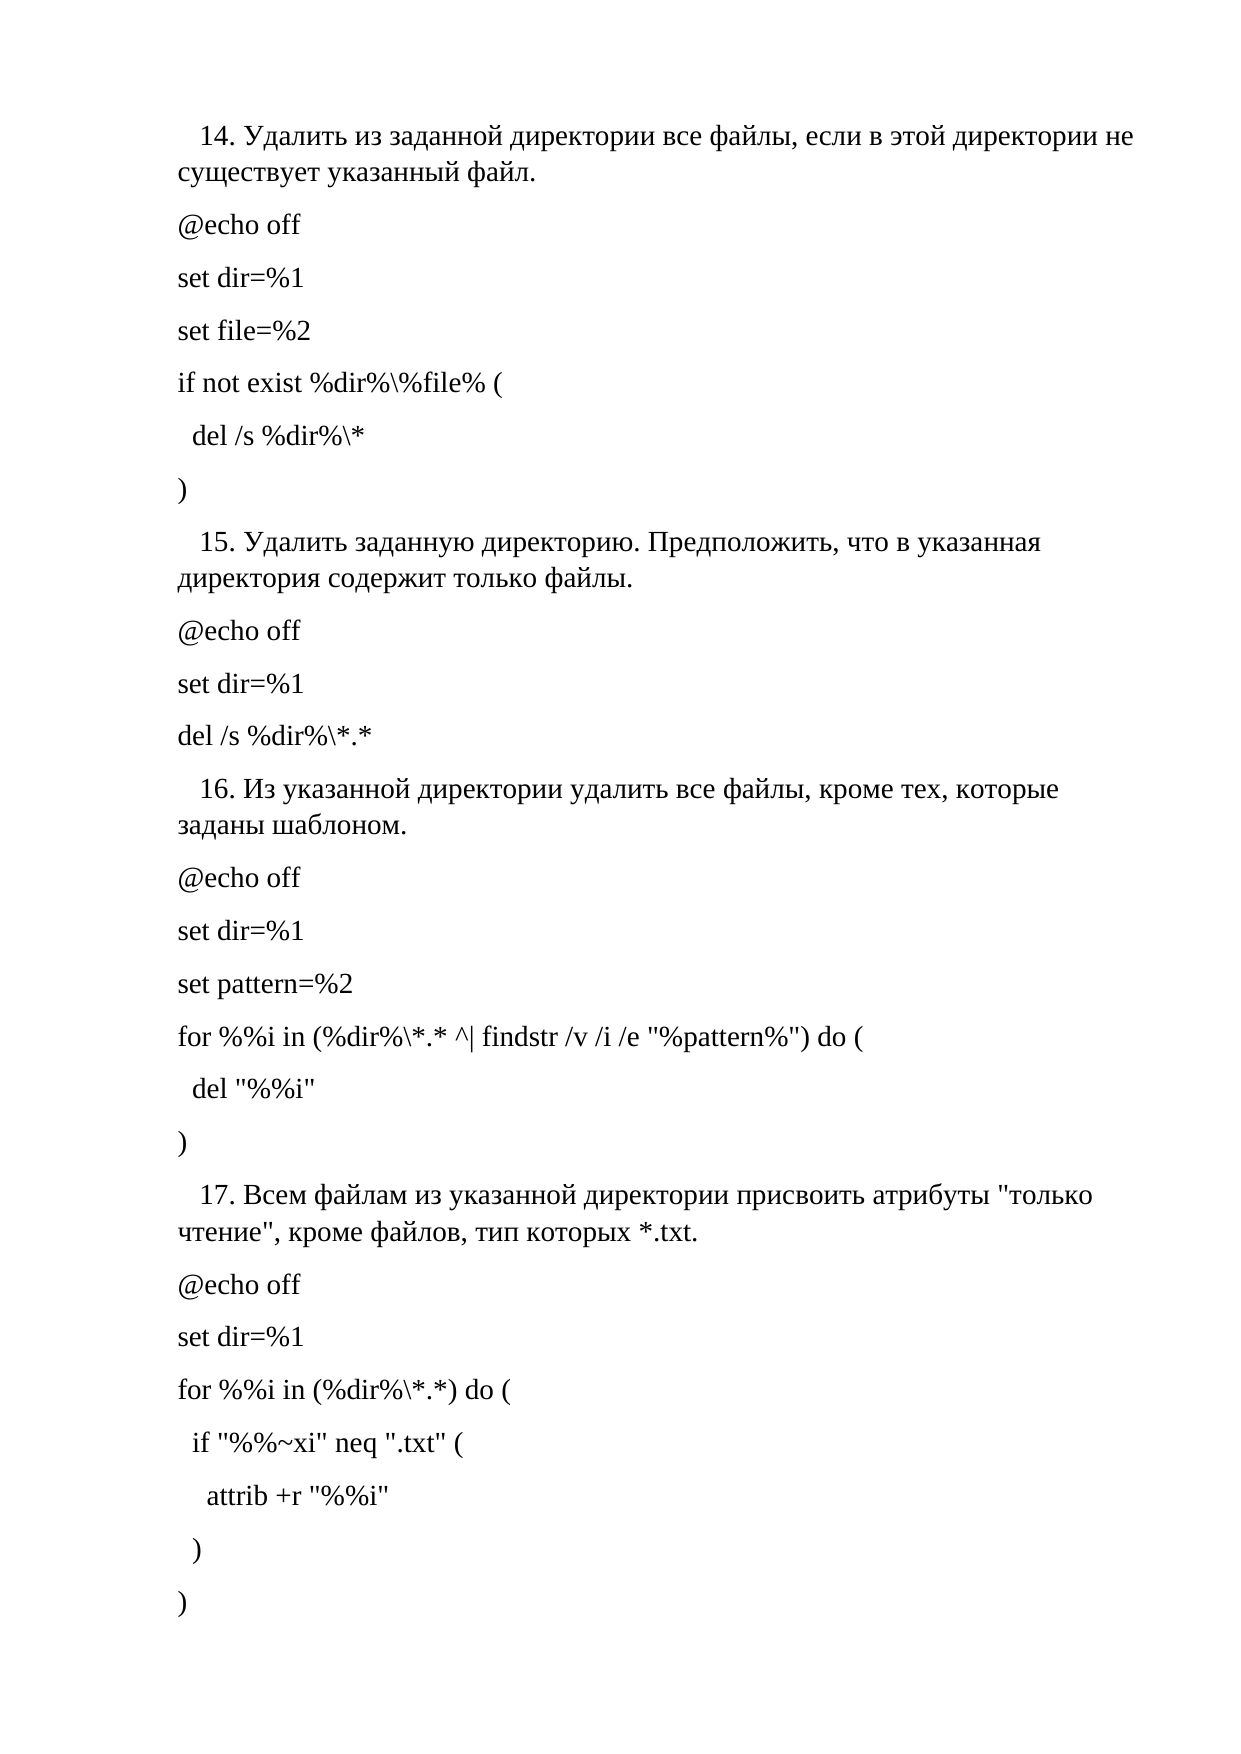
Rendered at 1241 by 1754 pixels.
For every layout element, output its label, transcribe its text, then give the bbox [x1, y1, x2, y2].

text del "%%i" [177, 1072, 1152, 1105]
text ) [177, 1124, 1152, 1158]
text del /s %dir%\*.* [177, 718, 1152, 752]
text @echo off [177, 613, 1152, 646]
text 17. ﻿﻿﻿﻿Всем файлам из указанной директории присвоить атрибуты "только чтение", кроме файлов, тип которых *.txt. [177, 1177, 1152, 1247]
text set dir=%1 [177, 260, 1152, 293]
text 15. Удалить заданную директорию. Предположить, что в указанная директория содержит только файлы. [177, 524, 1152, 594]
text ) [177, 1584, 1152, 1617]
text set pattern=%2 [177, 966, 1152, 999]
text ) [177, 471, 1152, 505]
text set dir=%1 [177, 1319, 1152, 1353]
text @echo off [177, 1267, 1152, 1300]
text attrib +r "%%i" [177, 1478, 1152, 1512]
text set dir=%1 [177, 913, 1152, 947]
text for %%i in (%dir%\*.*) do ( [177, 1372, 1152, 1406]
text set file=%2 [177, 313, 1152, 346]
text for %%i in (%dir%\*.* ^| findstr /v /i /e "%pattern%") do ( [177, 1019, 1152, 1052]
text @echo off [177, 860, 1152, 894]
text 14. Удалить из заданной директории все файлы, если в этой директории не существует указанный файл. [177, 118, 1152, 188]
text del /s %dir%\* [177, 418, 1152, 452]
text 16. Из указанной директории удалить все файлы, кроме тех, которые заданы шаблоном. [177, 771, 1152, 841]
text if "%%~xi" neq ".txt" ( [177, 1425, 1152, 1459]
text ) [177, 1531, 1152, 1564]
text set dir=%1 [177, 666, 1152, 699]
text if not exist %dir%\%file% ( [177, 366, 1152, 399]
text @echo off [177, 207, 1152, 241]
